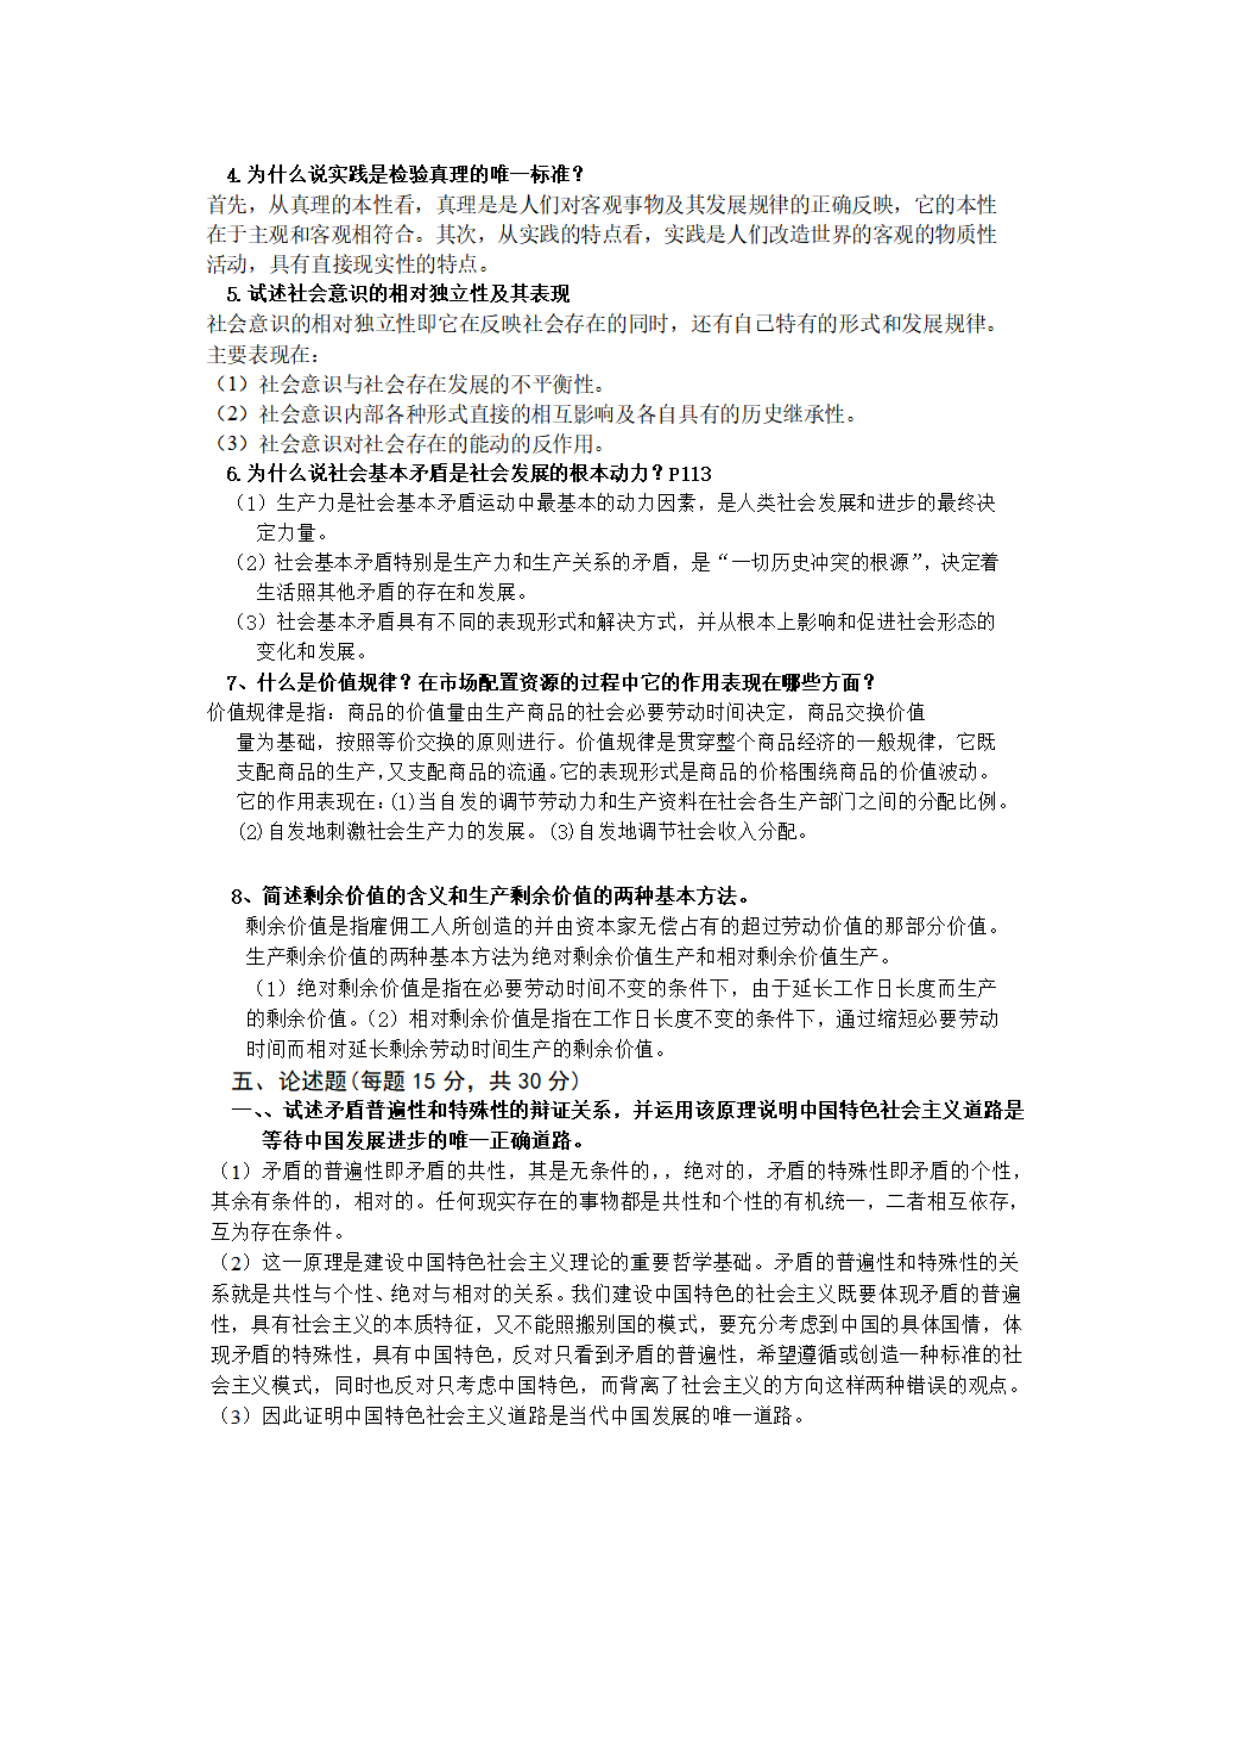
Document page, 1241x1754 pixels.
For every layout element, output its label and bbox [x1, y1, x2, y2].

picture [187, 877, 1052, 1430]
picture [187, 162, 1052, 850]
